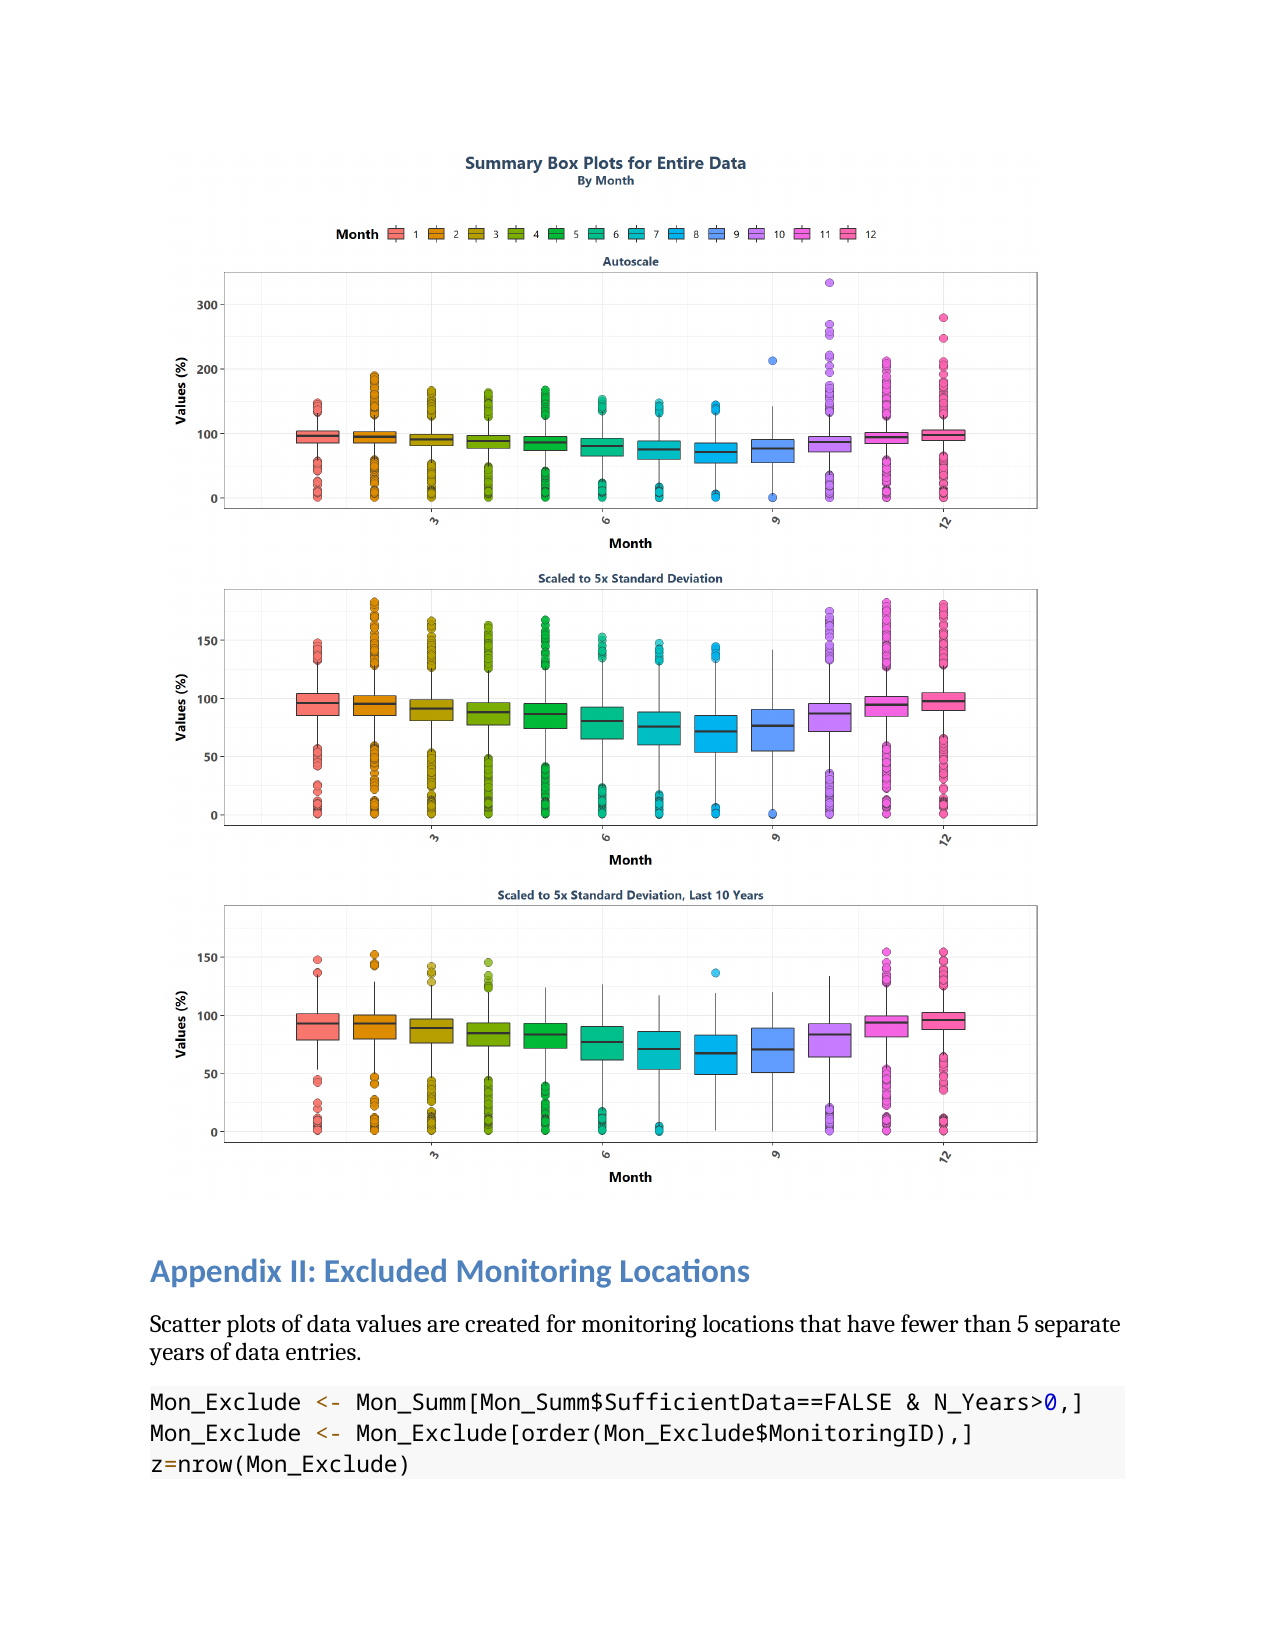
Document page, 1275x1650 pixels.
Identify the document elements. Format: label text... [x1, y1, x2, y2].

picture [168, 150, 1044, 1200]
subtitle Appendix II: Excluded Monitoring Locations [150, 1250, 1125, 1291]
text Scatter plots of data values are created for monitoring locations that have fewer than 5 separate years of data entries. [150, 1309, 1125, 1367]
